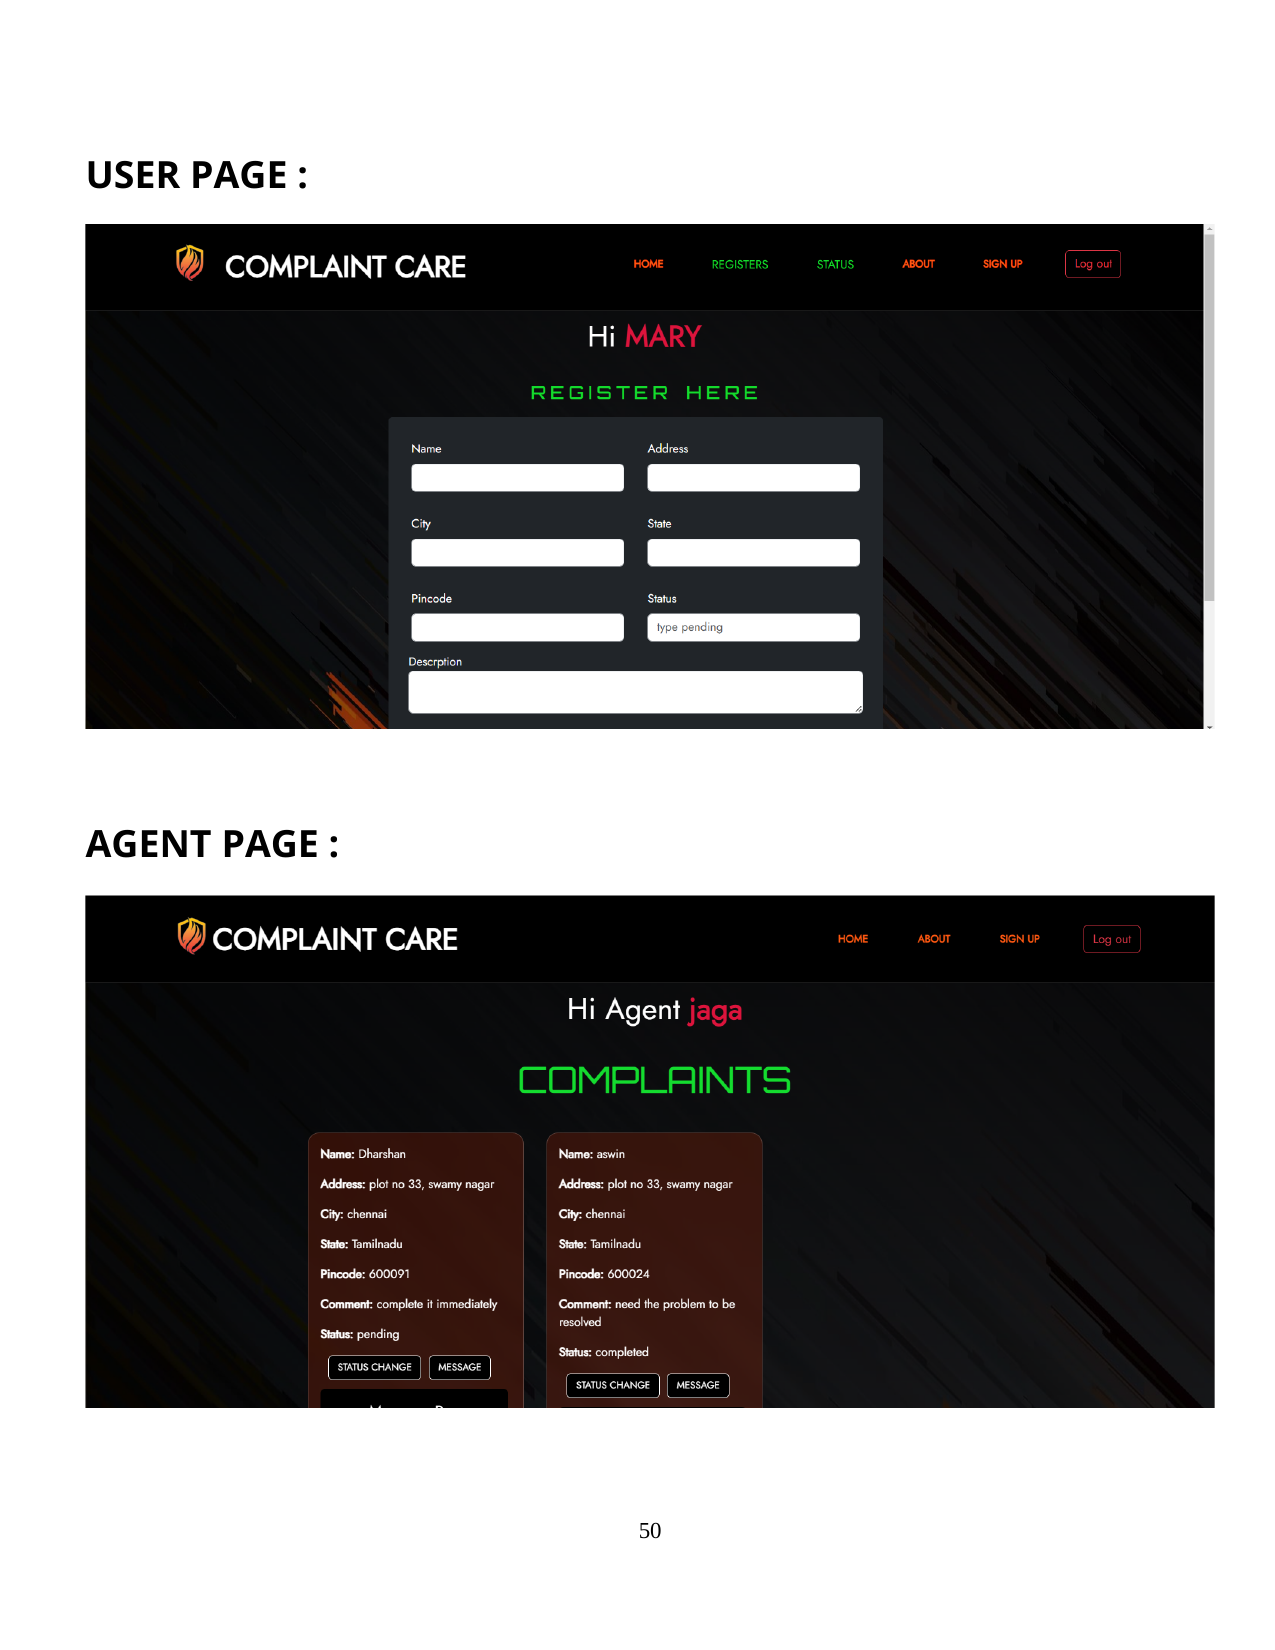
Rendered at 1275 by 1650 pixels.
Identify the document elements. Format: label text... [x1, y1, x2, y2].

picture [85, 224, 1215, 729]
text USER PAGE : [85, 148, 1214, 199]
picture [85, 894, 1215, 1408]
text AGENT PAGE : [85, 818, 1214, 869]
